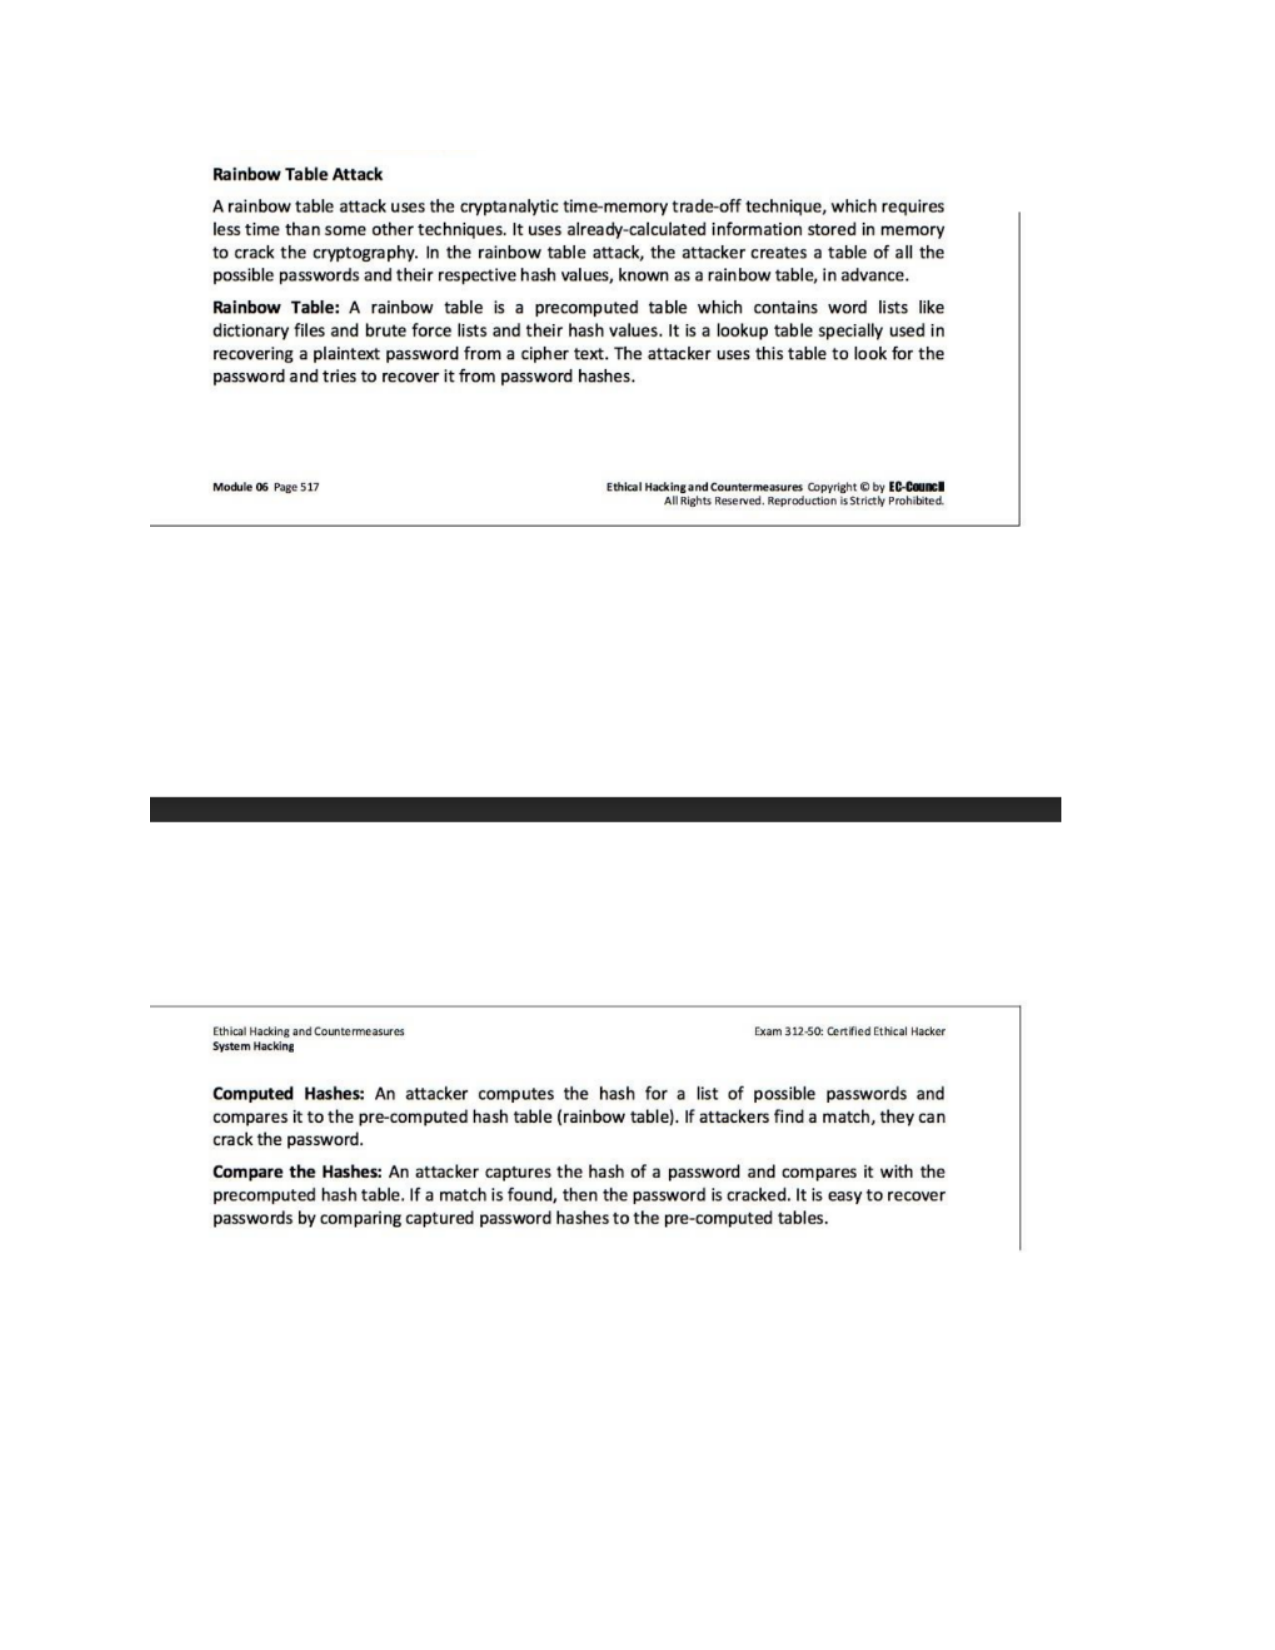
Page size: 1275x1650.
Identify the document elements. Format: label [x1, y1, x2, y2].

picture [150, 150, 1062, 1253]
